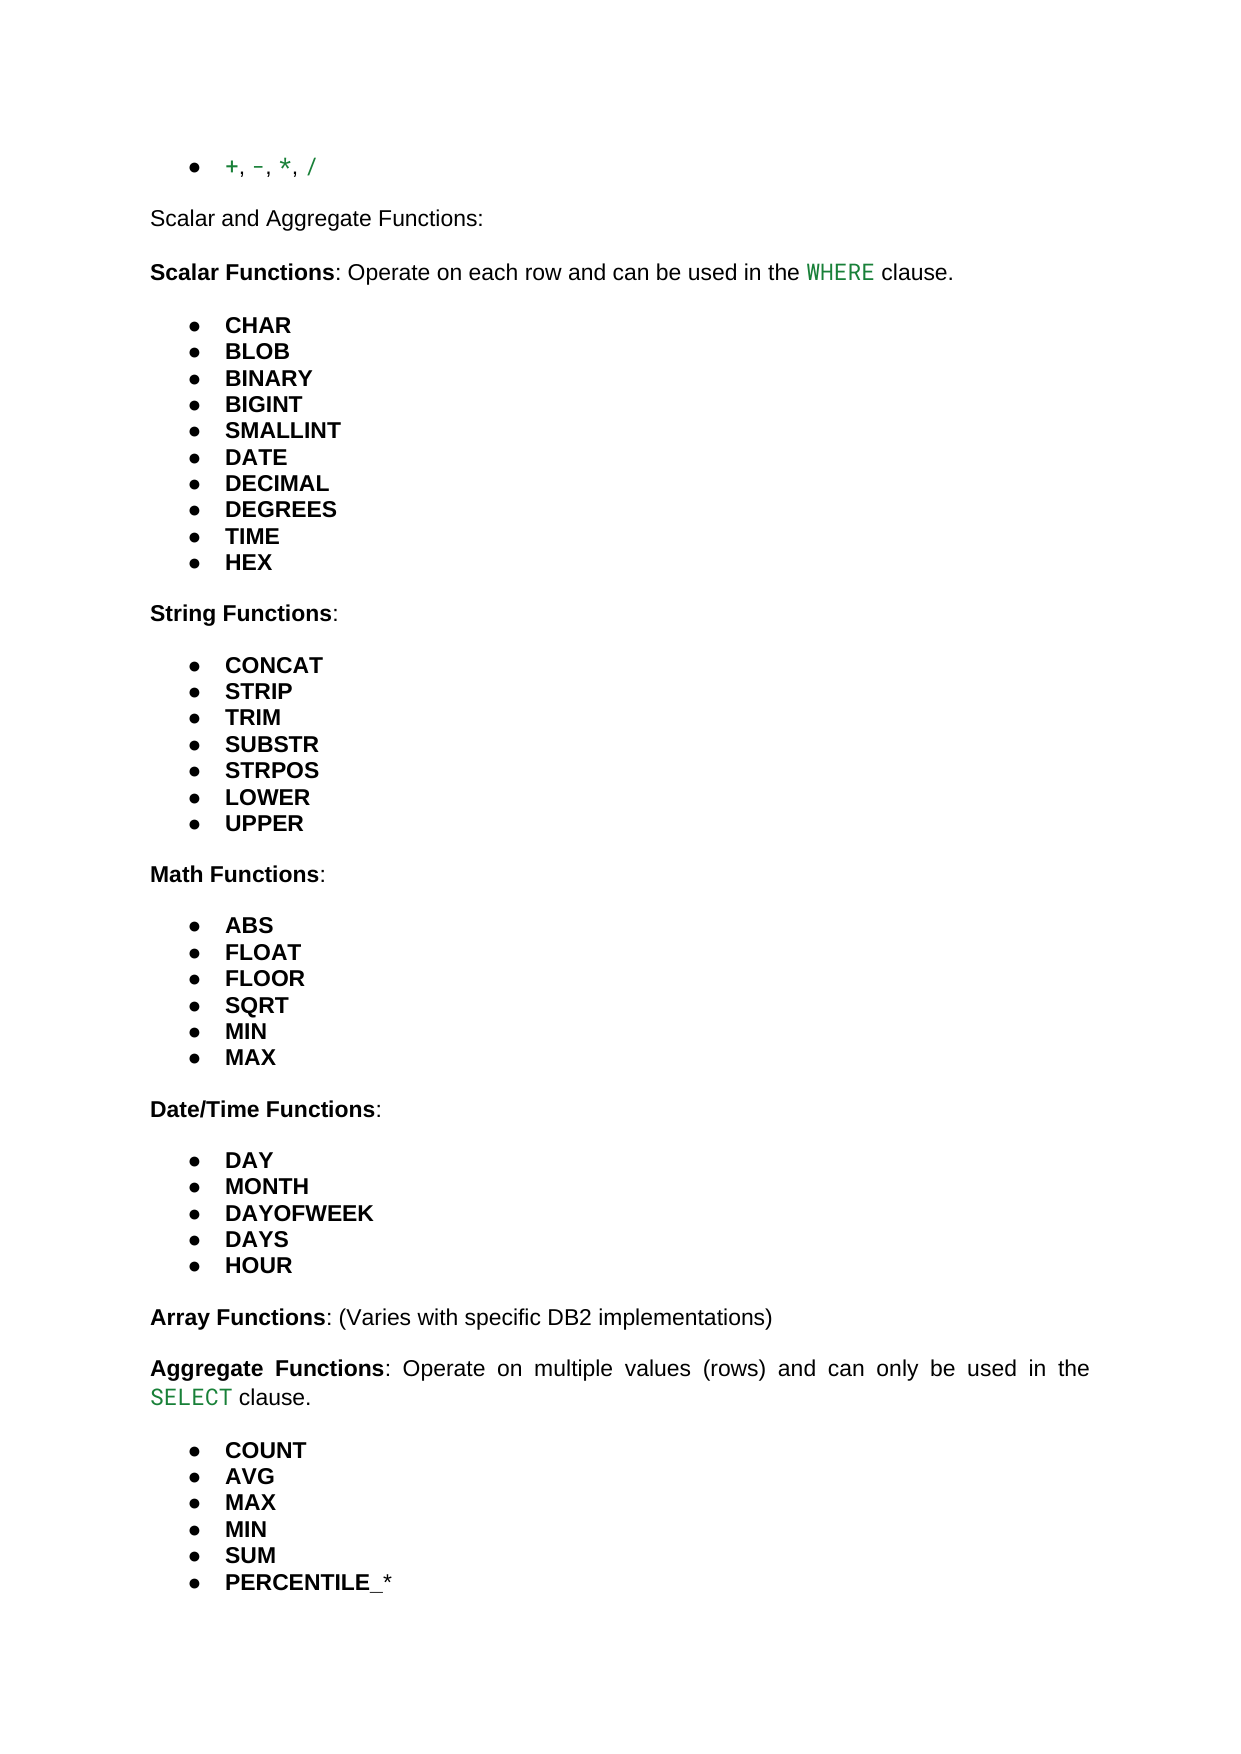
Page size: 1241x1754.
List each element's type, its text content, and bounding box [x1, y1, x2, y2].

list MAX [187, 1489, 1090, 1516]
text String Functions: [150, 600, 1090, 627]
list MONTH [187, 1173, 1090, 1200]
list TRIM [187, 704, 1090, 731]
list BIGINT [187, 391, 1090, 417]
list COUNT [187, 1437, 1090, 1463]
list STRIP [187, 678, 1090, 704]
text Date/Time Functions: [150, 1096, 1090, 1122]
text Aggregate Functions: Operate on multiple values (rows) and can only be used in the SELECT clause. [150, 1355, 1090, 1412]
list FLOOR [187, 965, 1090, 992]
list DAYOFWEEK [187, 1200, 1090, 1226]
list CHAR [187, 312, 1090, 338]
list PERCENTILE_* [187, 1568, 1090, 1595]
list MAX [187, 1044, 1090, 1071]
list LOWER [187, 783, 1090, 810]
list BINARY [187, 364, 1090, 391]
list MIN [187, 1018, 1090, 1044]
list TIME [187, 523, 1090, 549]
text Scalar Functions: Operate on each row and can be used in the WHERE clause. [150, 257, 1090, 287]
list HEX [187, 549, 1090, 575]
list DECIMAL [187, 470, 1090, 496]
list DATE [187, 443, 1090, 470]
list DEGREES [187, 496, 1090, 523]
list SQRT [187, 992, 1090, 1018]
list +, -, *, / [187, 150, 1090, 180]
list AVG [187, 1463, 1090, 1489]
list SMALLINT [187, 417, 1090, 443]
list SUM [187, 1542, 1090, 1568]
list FLOAT [187, 939, 1090, 965]
list CONCAT [187, 652, 1090, 678]
list SUBSTR [187, 731, 1090, 757]
list UPPER [187, 810, 1090, 836]
list ABS [187, 912, 1090, 939]
text Scalar and Aggregate Functions: [150, 205, 1090, 232]
list BLOB [187, 338, 1090, 364]
text Array Functions: (Varies with specific DB2 implementations) [150, 1304, 1090, 1330]
list DAY [187, 1147, 1090, 1173]
text Math Functions: [150, 861, 1090, 887]
list STRPOS [187, 757, 1090, 783]
list MIN [187, 1516, 1090, 1542]
list HOUR [187, 1252, 1090, 1279]
list DAYS [187, 1226, 1090, 1252]
